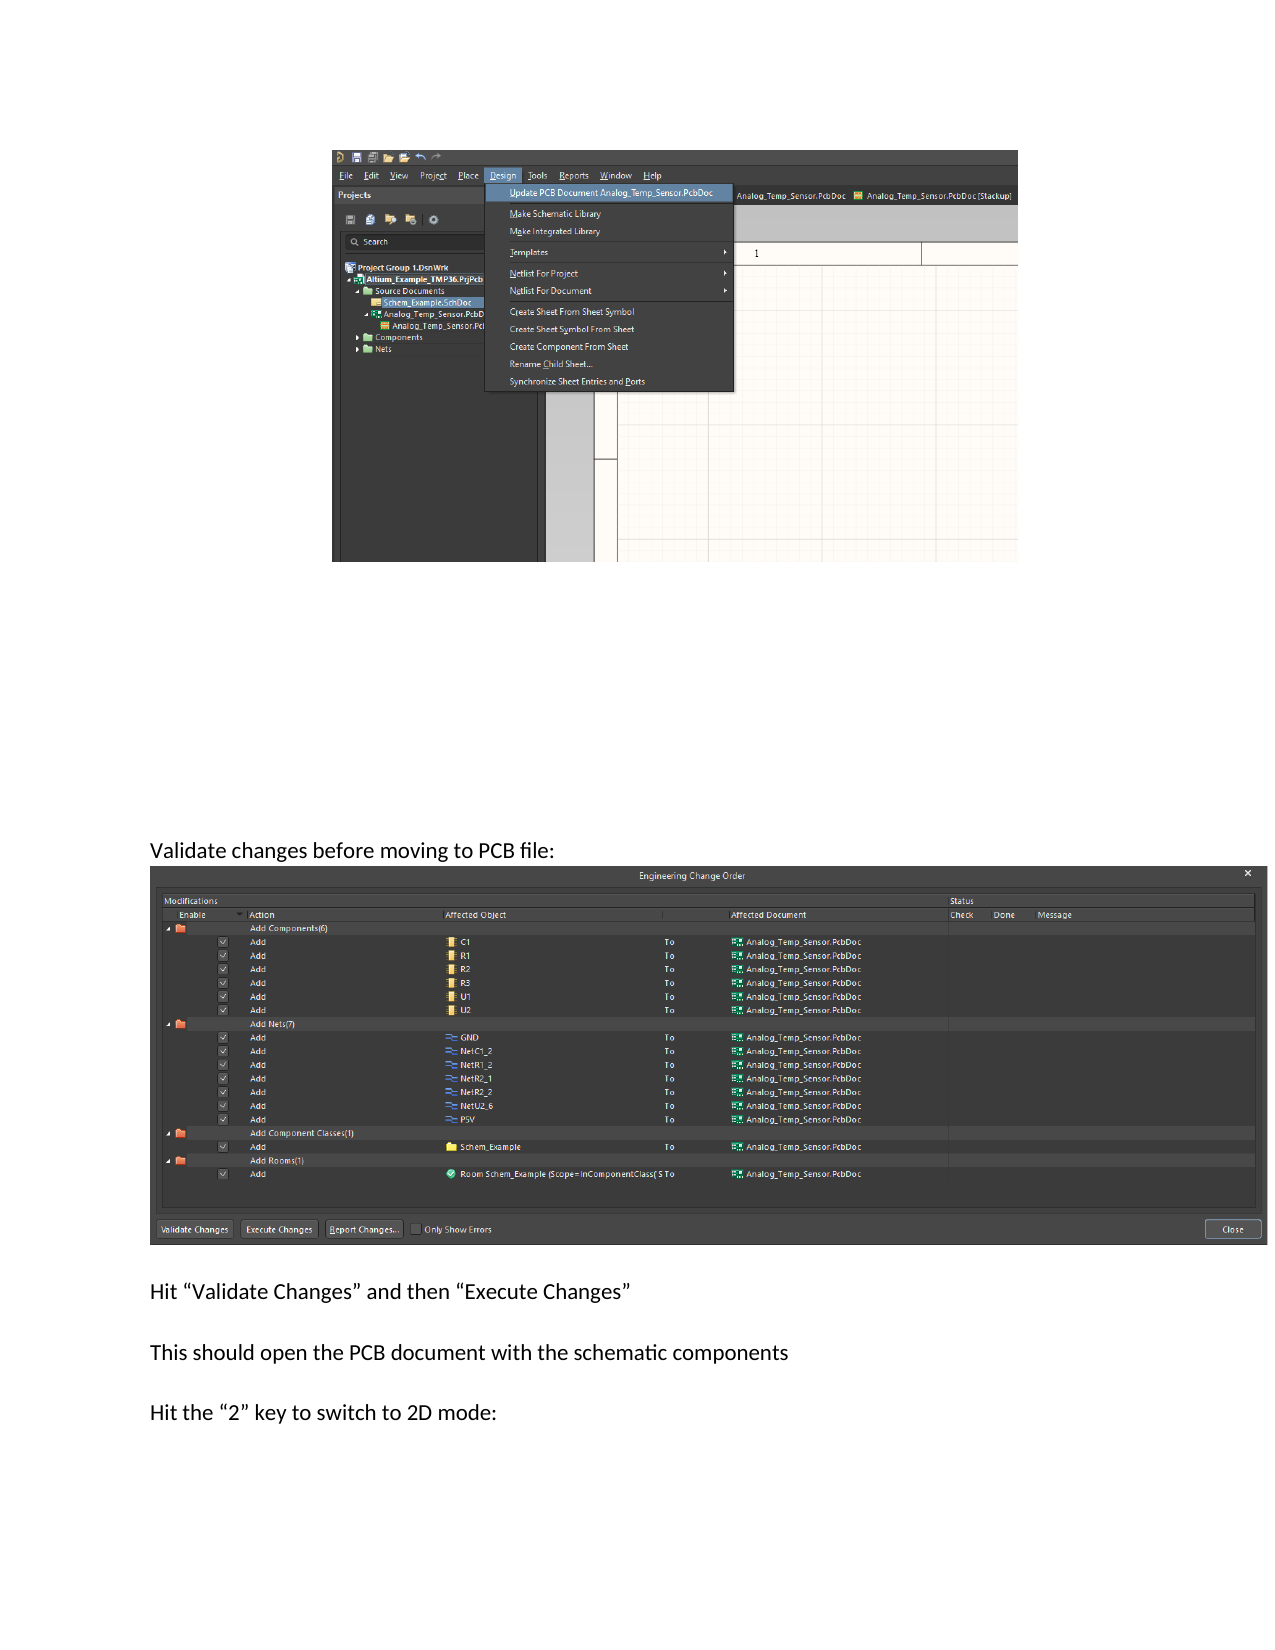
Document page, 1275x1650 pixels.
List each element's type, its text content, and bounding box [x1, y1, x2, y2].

list Hit “Validate Changes” and then “Execute Changes” [150, 1277, 1125, 1305]
picture [332, 150, 1018, 562]
list Validate changes before moving to PCB file: [150, 836, 1125, 864]
picture [150, 866, 1268, 1245]
list This should open the PCB document with the schematic components [150, 1338, 1125, 1366]
list Hit the “2” key to switch to 2D mode: [150, 1398, 1125, 1426]
